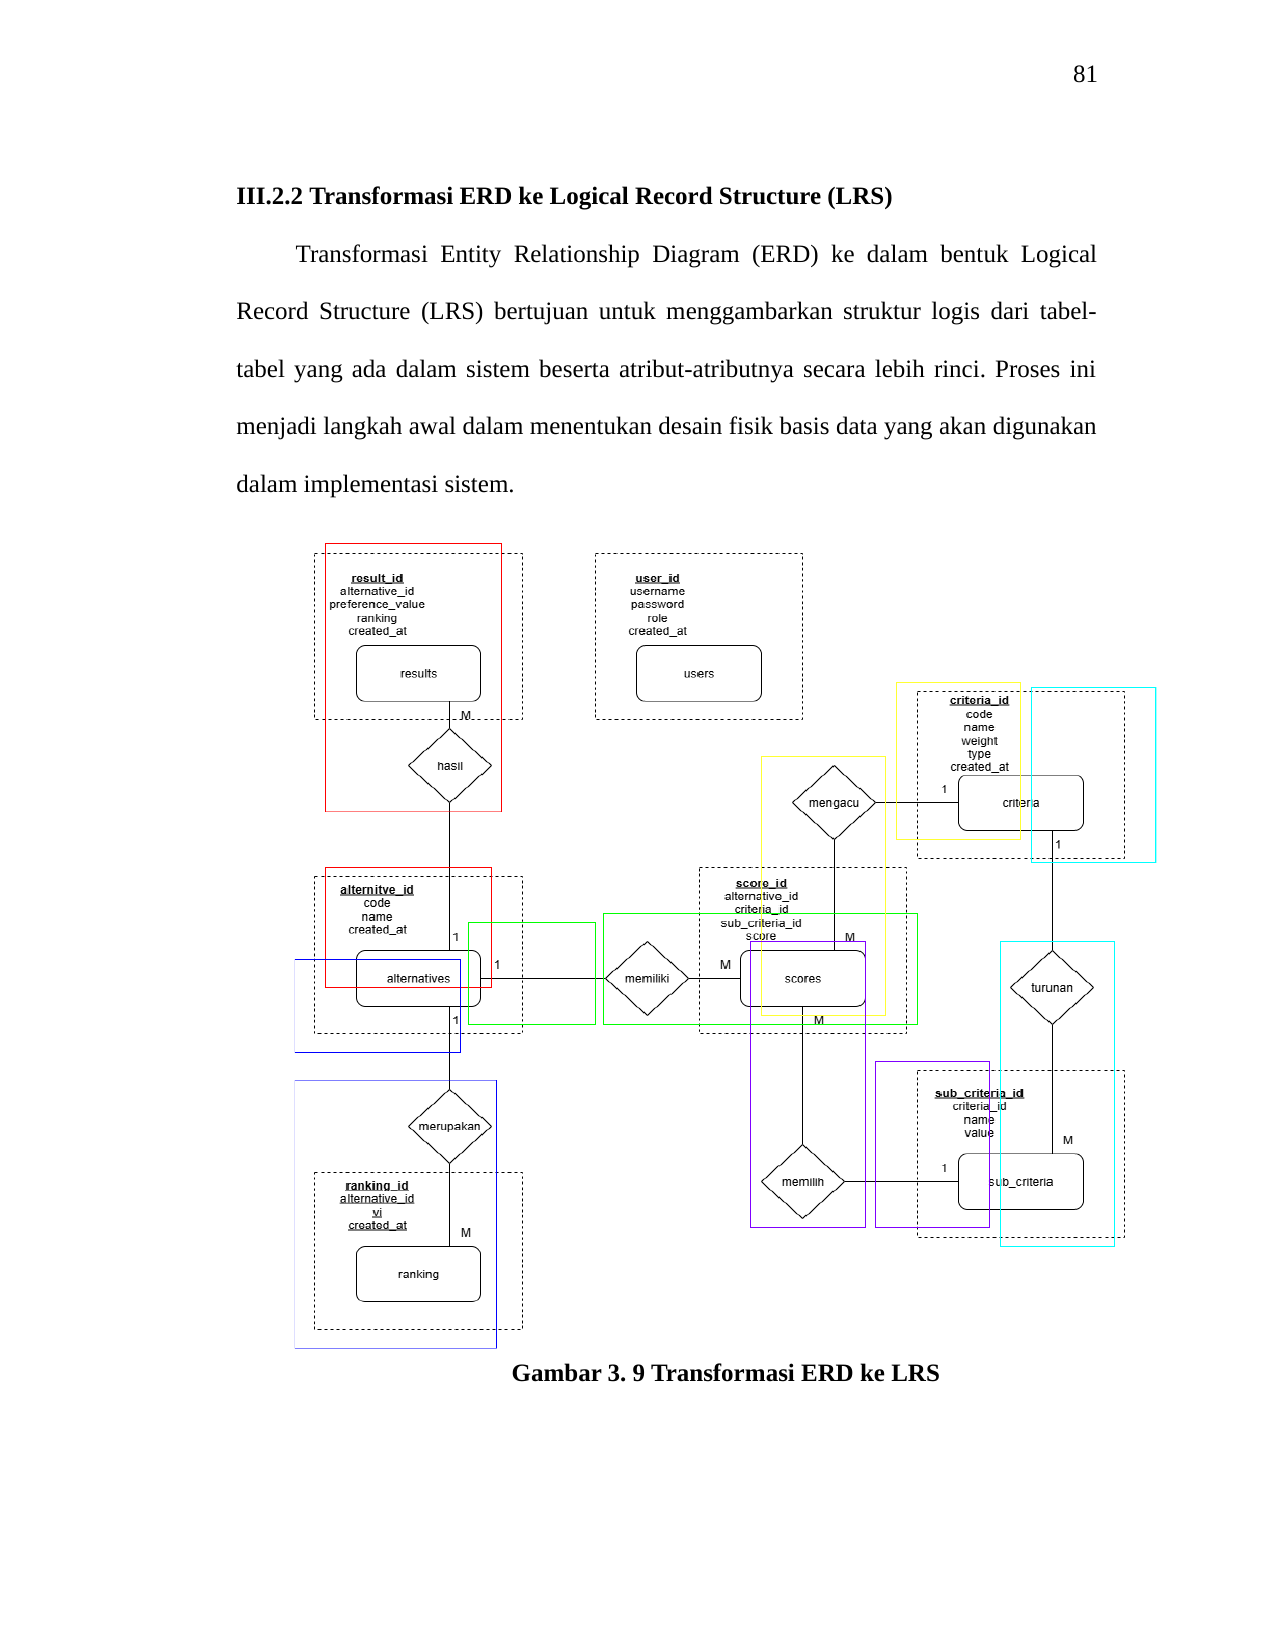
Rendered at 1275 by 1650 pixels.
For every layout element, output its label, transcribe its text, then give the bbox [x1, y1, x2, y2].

subtitle Transformasi ERD ke Logical Record Structure (LRS) [236, 181, 1098, 210]
text Transformasi Entity Relationship Diagram (ERD) ke dalam bentuk Logical Record Structure (LRS) bertujuan untuk menggambarkan struktur logis dari tabel-tabel yang ada dalam sistem beserta atribut-atributnya secara lebih rinci. Proses ini menjadi langkah awal dalam menentukan desain fisik basis data yang akan digunakan dalam implementasi sistem. [236, 239, 1098, 498]
picture [294, 543, 1157, 1349]
